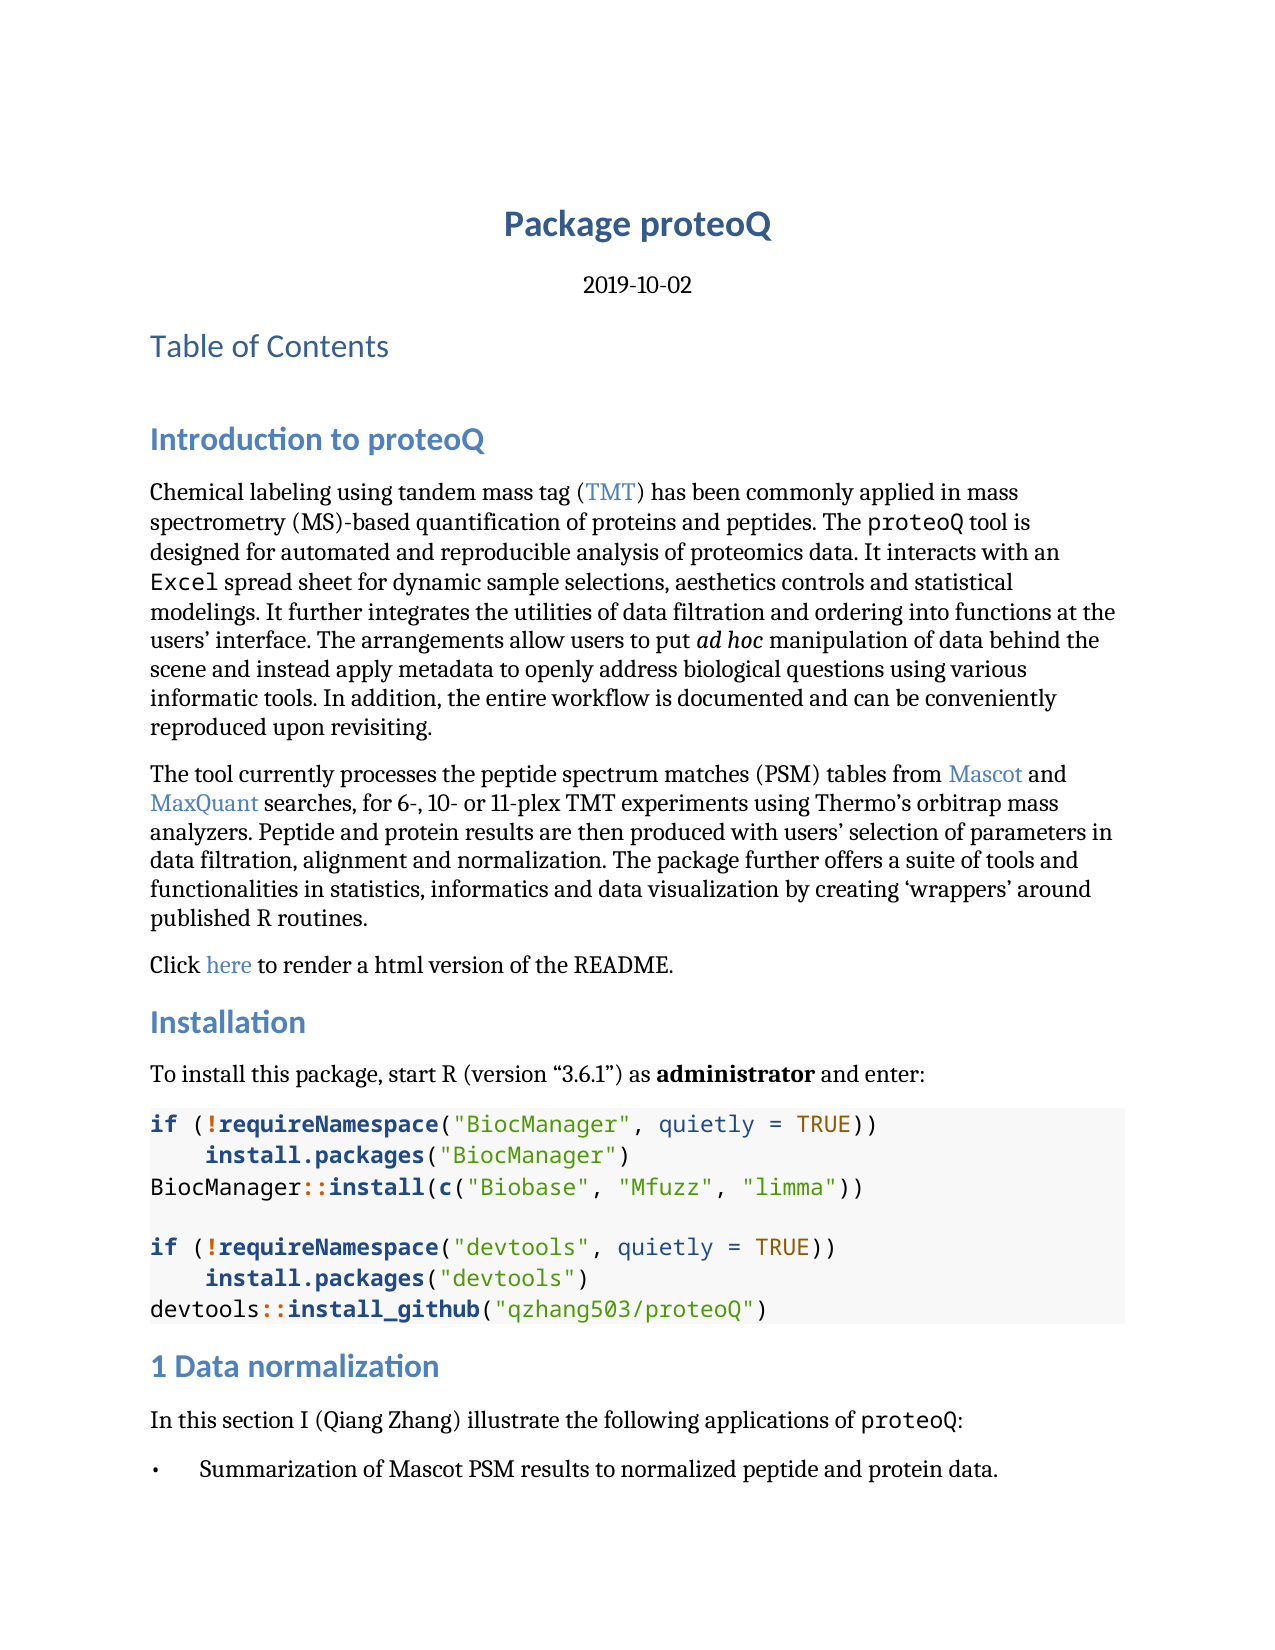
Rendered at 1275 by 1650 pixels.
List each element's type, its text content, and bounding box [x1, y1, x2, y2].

text In this section I (Qiang Zhang) illustrate the following applications of proteoQ: [150, 1404, 1125, 1436]
title Package proteoQ [150, 200, 1125, 246]
text Chemical labeling using tandem mass tag (TMT) has been commonly applied in mass spectrometry (MS)-based quantification of proteins and peptides. The proteoQ tool is designed for automated and reproducible analysis of proteomics data. It interacts with an Excel spread sheet for dynamic sample selections, aesthetics controls and statistical modelings. It further integrates the utilities of data filtration and ordering into functions at the users’ interface. The arrangements allow users to put ad hoc manipulation of data behind the scene and instead apply metadata to openly address biological questions using various informatic tools. In addition, the entire workflow is documented and can be conveniently reproduced upon revisiting. [150, 478, 1125, 741]
text To install this package, start R (version “3.6.1”) as administrator and enter: [150, 1060, 1125, 1089]
text if (!requireNamespace("BiocManager", quietly = TRUE)) install.packages("BiocManager") BiocManager::install(c("Biobase", "Mfuzz", "limma")) if (!requireNamespace("devtools", quietly = TRUE)) install.packages("devtools") devtools::install_github("qzhang503/proteoQ") [150, 1108, 1125, 1324]
text 2019-10-02 [150, 271, 1125, 299]
subtitle Introduction to proteoQ [150, 418, 1125, 459]
subtitle 1 Data normalization [150, 1345, 1125, 1386]
text The tool currently processes the peptide spectrum matches (PSM) tables from Mascot and MaxQuant searches, for 6-, 10- or 11-plex TMT experiments using Thermo’s orbitrap mass analyzers. Peptide and protein results are then produced with users’ selection of parameters in data filtration, alignment and normalization. The package further offers a suite of tools and functionalities in statistics, informatics and data visualization by creating ‘wrappers’ around published R routines. [150, 760, 1125, 933]
text Click here to render a html version of the README. [150, 951, 1125, 980]
list Summarization of Mascot PSM results to normalized peptide and protein data. [150, 1454, 1125, 1483]
subtitle Installation [150, 1001, 1125, 1042]
